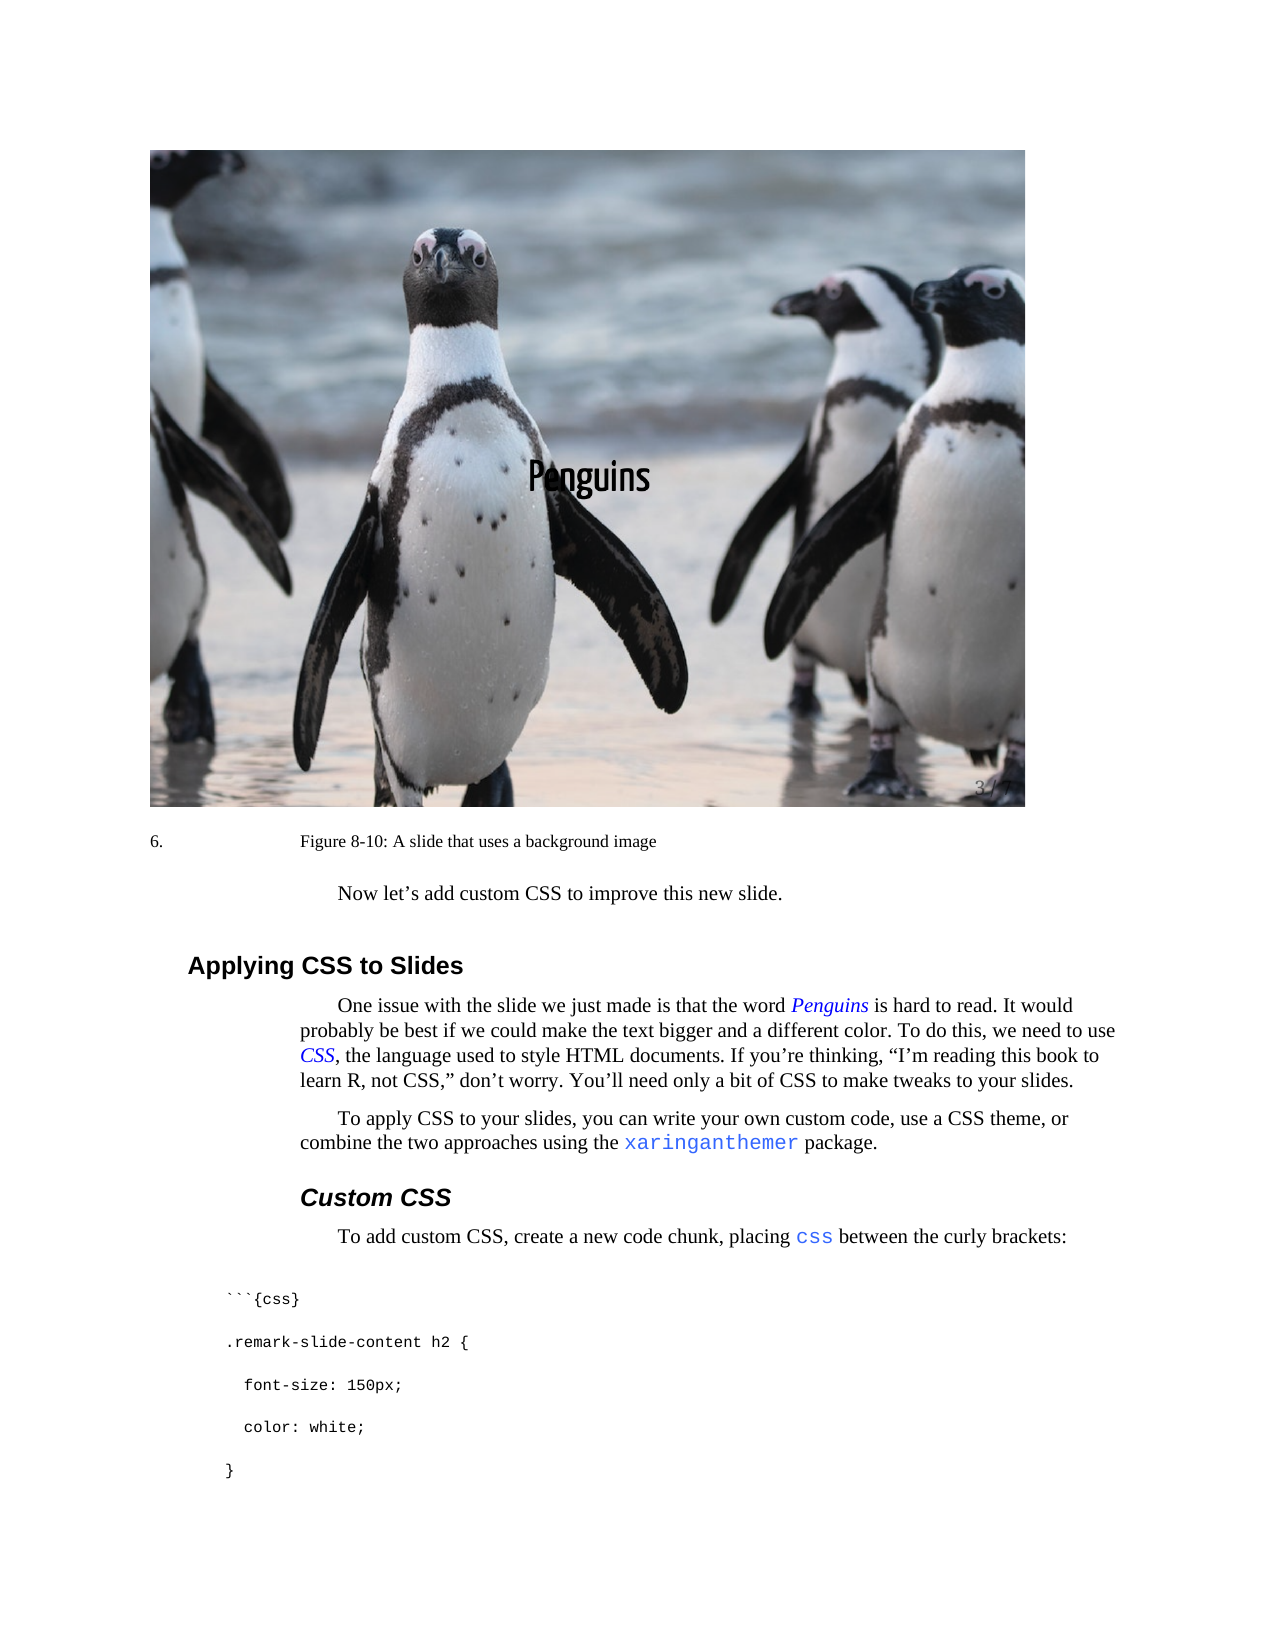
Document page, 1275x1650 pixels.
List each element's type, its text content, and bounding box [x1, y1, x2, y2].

text font-size: 150px; [225, 1373, 1125, 1394]
text Applying CSS to Slides [187, 948, 1125, 979]
text Custom CSS [300, 1180, 1125, 1212]
text .remark-slide-content h2 { [225, 1330, 1125, 1352]
picture [150, 150, 1025, 807]
text ```{css} [225, 1287, 1125, 1309]
text One issue with the slide we just made is that the word Penguins is hard to read. It would probably be best if we could make the text bigger and a different color. To do this, we need to use CSS, the language used to style HTML documents. If you’re thinking, “I’m reading this book to learn R, not CSS,” don’t worry. You’ll need only a bit of CSS to make tweaks to your slides. [300, 992, 1125, 1092]
text Now let’s add custom CSS to improve this new slide. [300, 879, 1125, 904]
text color: white; [225, 1415, 1125, 1437]
text To add custom CSS, create a new code chunk, placing css between the curly brackets: [300, 1224, 1125, 1275]
text } [225, 1458, 1125, 1480]
list Figure 8-10: A slide that uses a background image [150, 831, 1125, 852]
text To apply CSS to your slides, you can write your own custom code, use a CSS theme, or combine the two approaches using the xaringanthemer package. [300, 1104, 1125, 1155]
